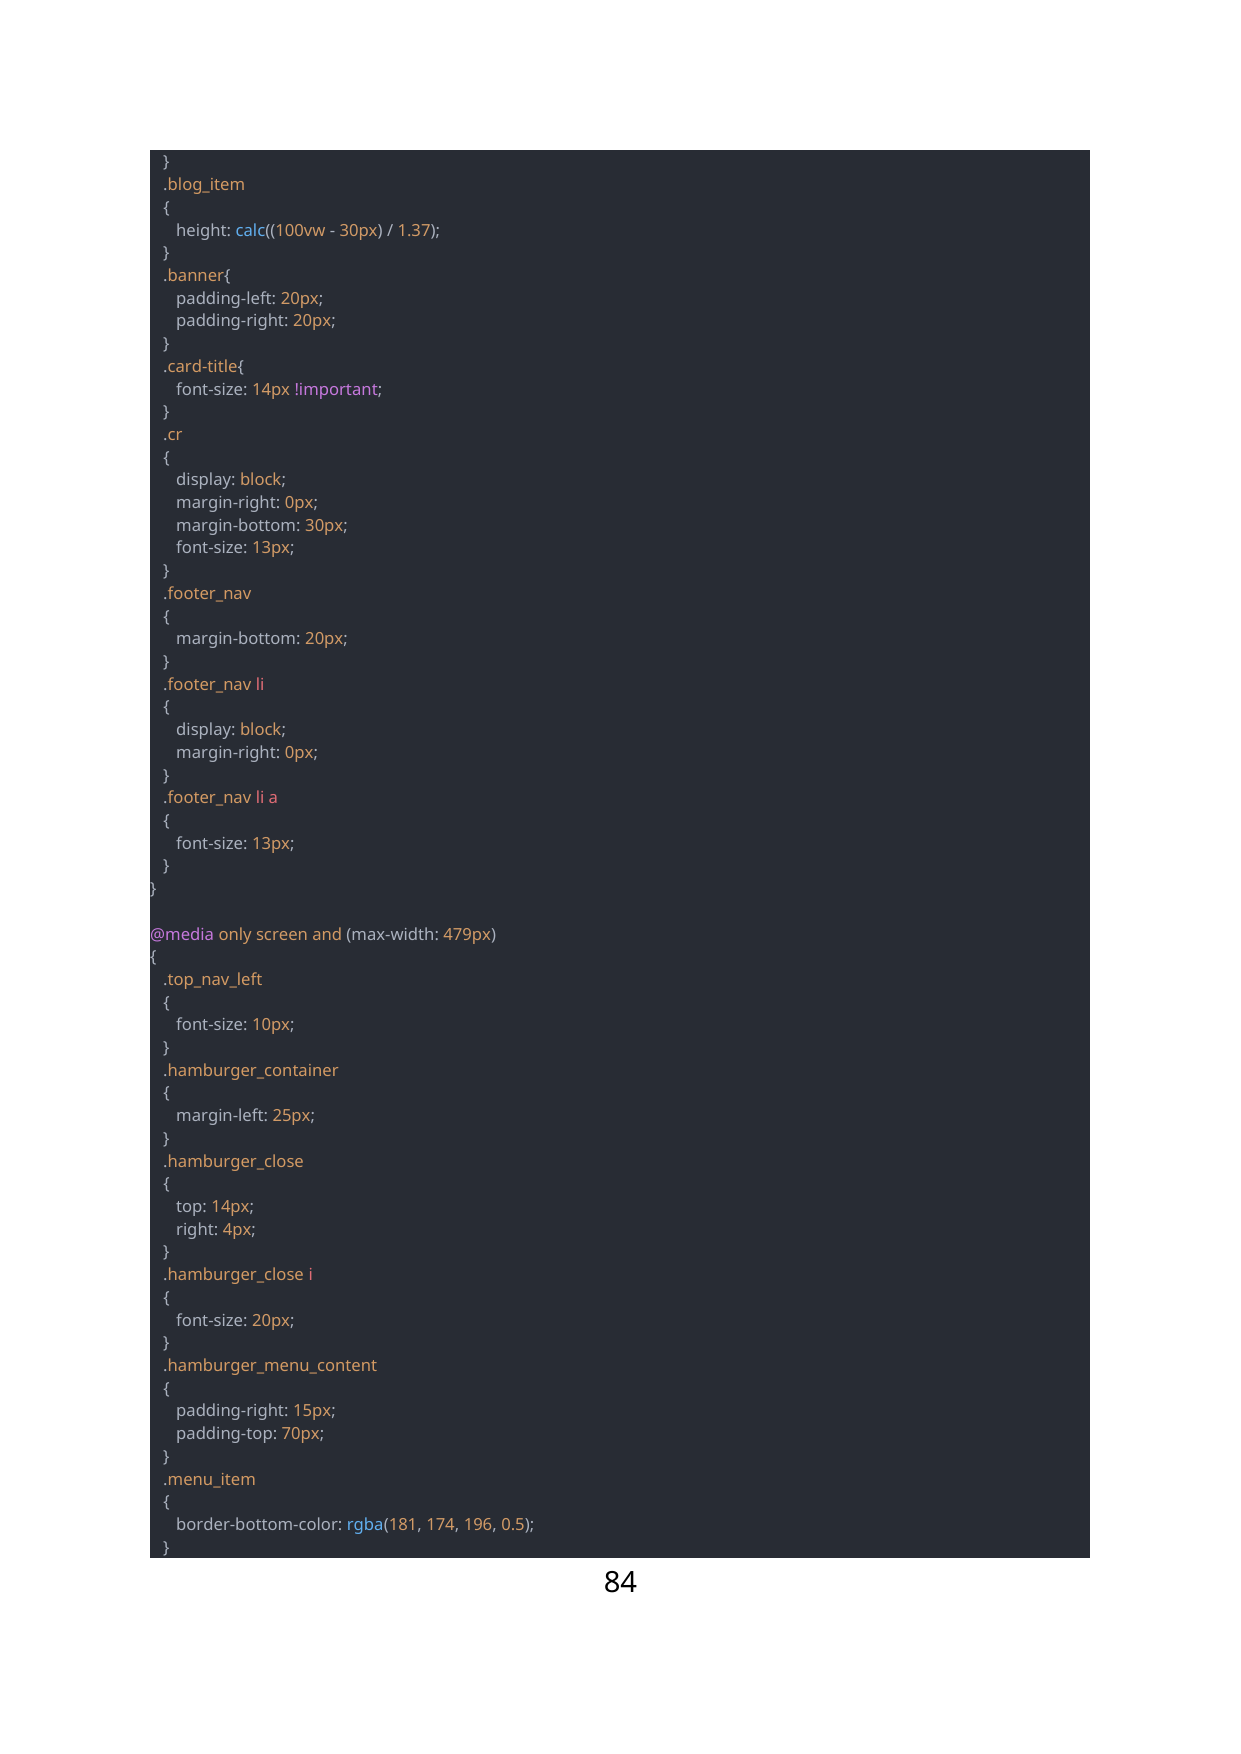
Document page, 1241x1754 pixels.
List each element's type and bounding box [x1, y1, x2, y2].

text [150, 150, 1090, 1558]
